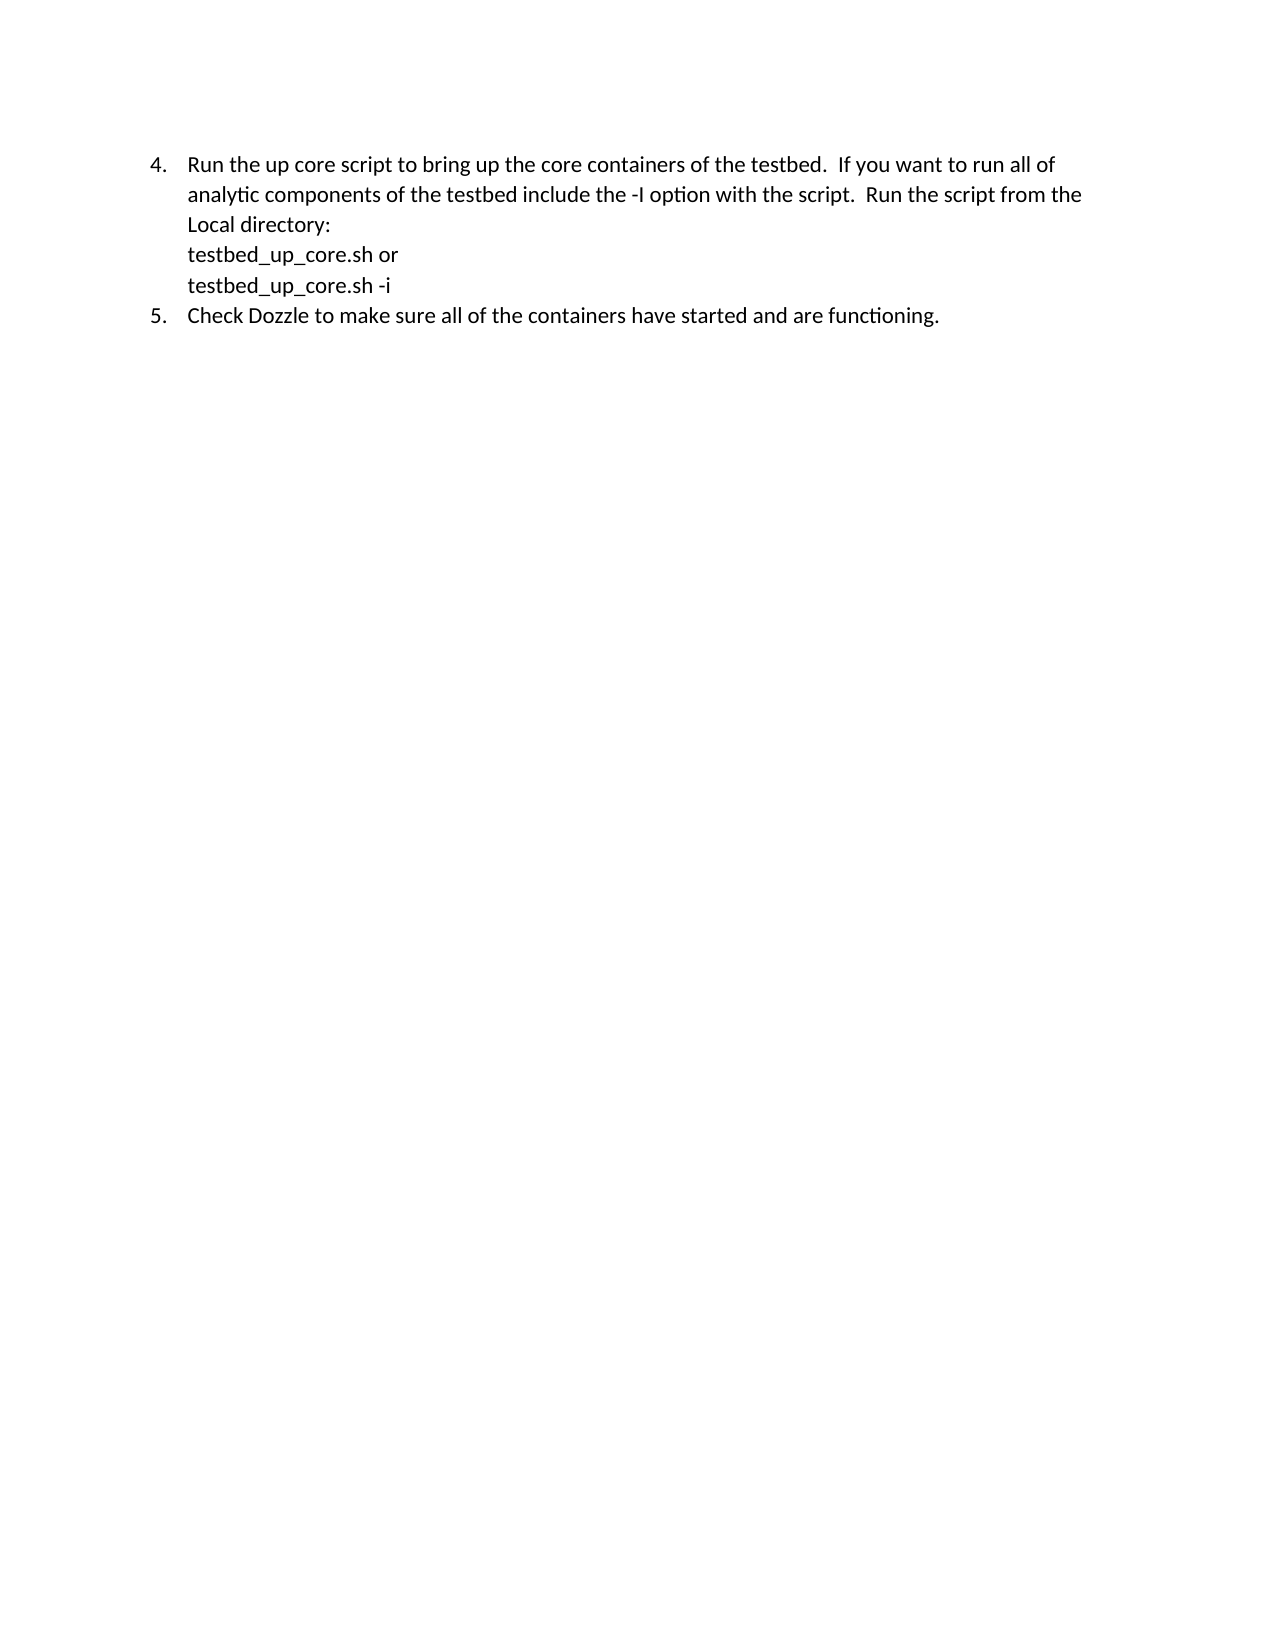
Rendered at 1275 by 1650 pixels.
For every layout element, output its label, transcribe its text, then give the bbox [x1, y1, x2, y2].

list Run the up core script to bring up the core containers of the testbed. If you want to run all of analytic components of the testbed include the -I option with the script. Run the script from the Local directory: testbed_up_core.sh or testbed_up_core.sh -i [150, 150, 1125, 299]
list Check Dozzle to make sure all of the containers have started and are functioning. [150, 301, 1125, 329]
